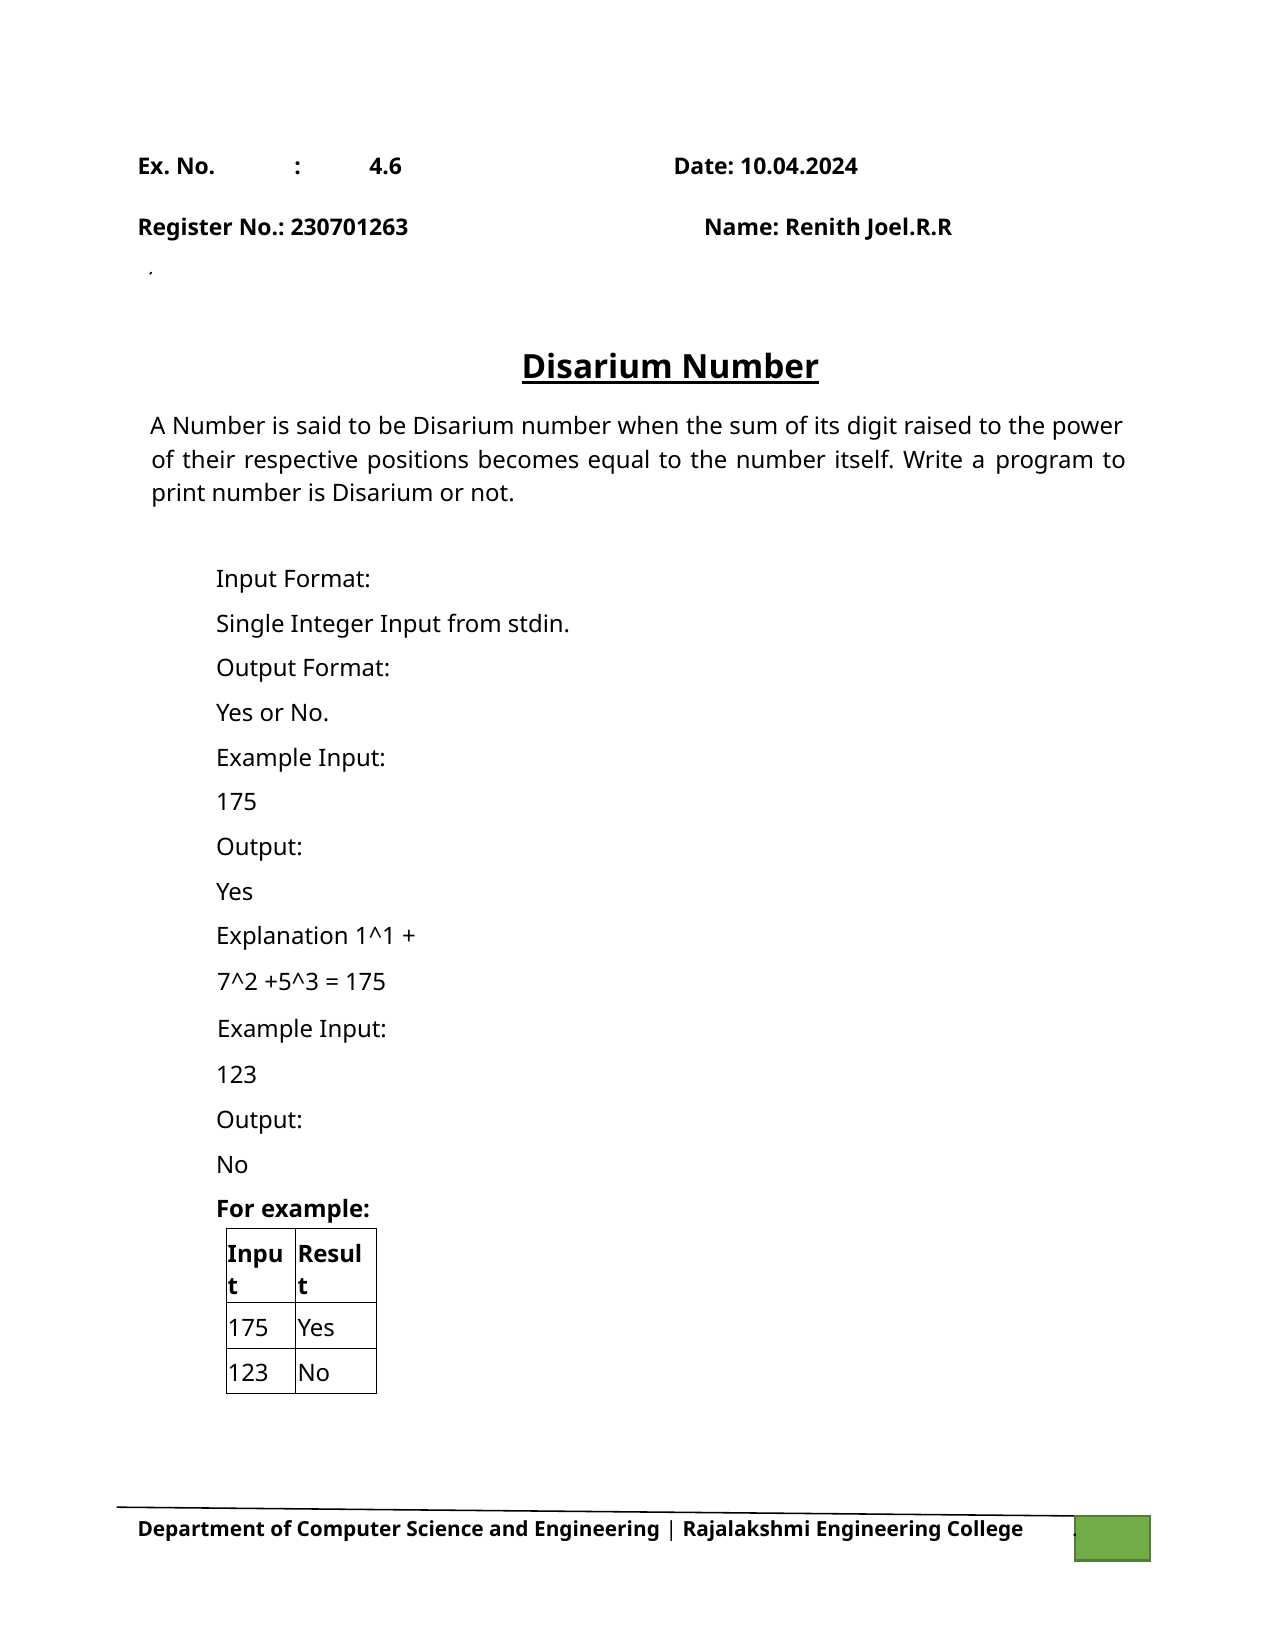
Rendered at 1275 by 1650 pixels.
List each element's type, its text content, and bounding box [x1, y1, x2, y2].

text For example: [216, 1192, 521, 1224]
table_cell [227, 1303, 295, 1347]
text Example Input: [216, 740, 1197, 773]
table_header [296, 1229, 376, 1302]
subtitle Disarium Number [158, 343, 1183, 388]
text A Number is said to be Disarium number when the sum of its digit raised to the power of their respective positions becomes equal to the number itself. Write a program to print number is Disarium or not. [150, 409, 1126, 509]
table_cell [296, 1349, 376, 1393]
text Output: [216, 830, 1197, 862]
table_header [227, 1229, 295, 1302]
text No [216, 1147, 1197, 1180]
text Output Format: [216, 651, 1197, 684]
text Yes or No. [216, 696, 1197, 728]
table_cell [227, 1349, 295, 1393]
text Output: [216, 1103, 1197, 1135]
text Input Format: [216, 562, 1197, 594]
text Explanation 1^1 + 7^2 +5^3 = 175 Example Input: [216, 919, 456, 1044]
text 123 [216, 1058, 1197, 1091]
text Single Integer Input from stdin. [216, 607, 1197, 639]
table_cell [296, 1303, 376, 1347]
text Ex. No. : 4.6 Date: 10.04.2024 [137, 150, 1200, 181]
text 175 [216, 785, 1197, 818]
text Register No.: 230701263 Name: Renith Joel.R.R [137, 211, 1200, 242]
text Yes [216, 874, 1197, 907]
